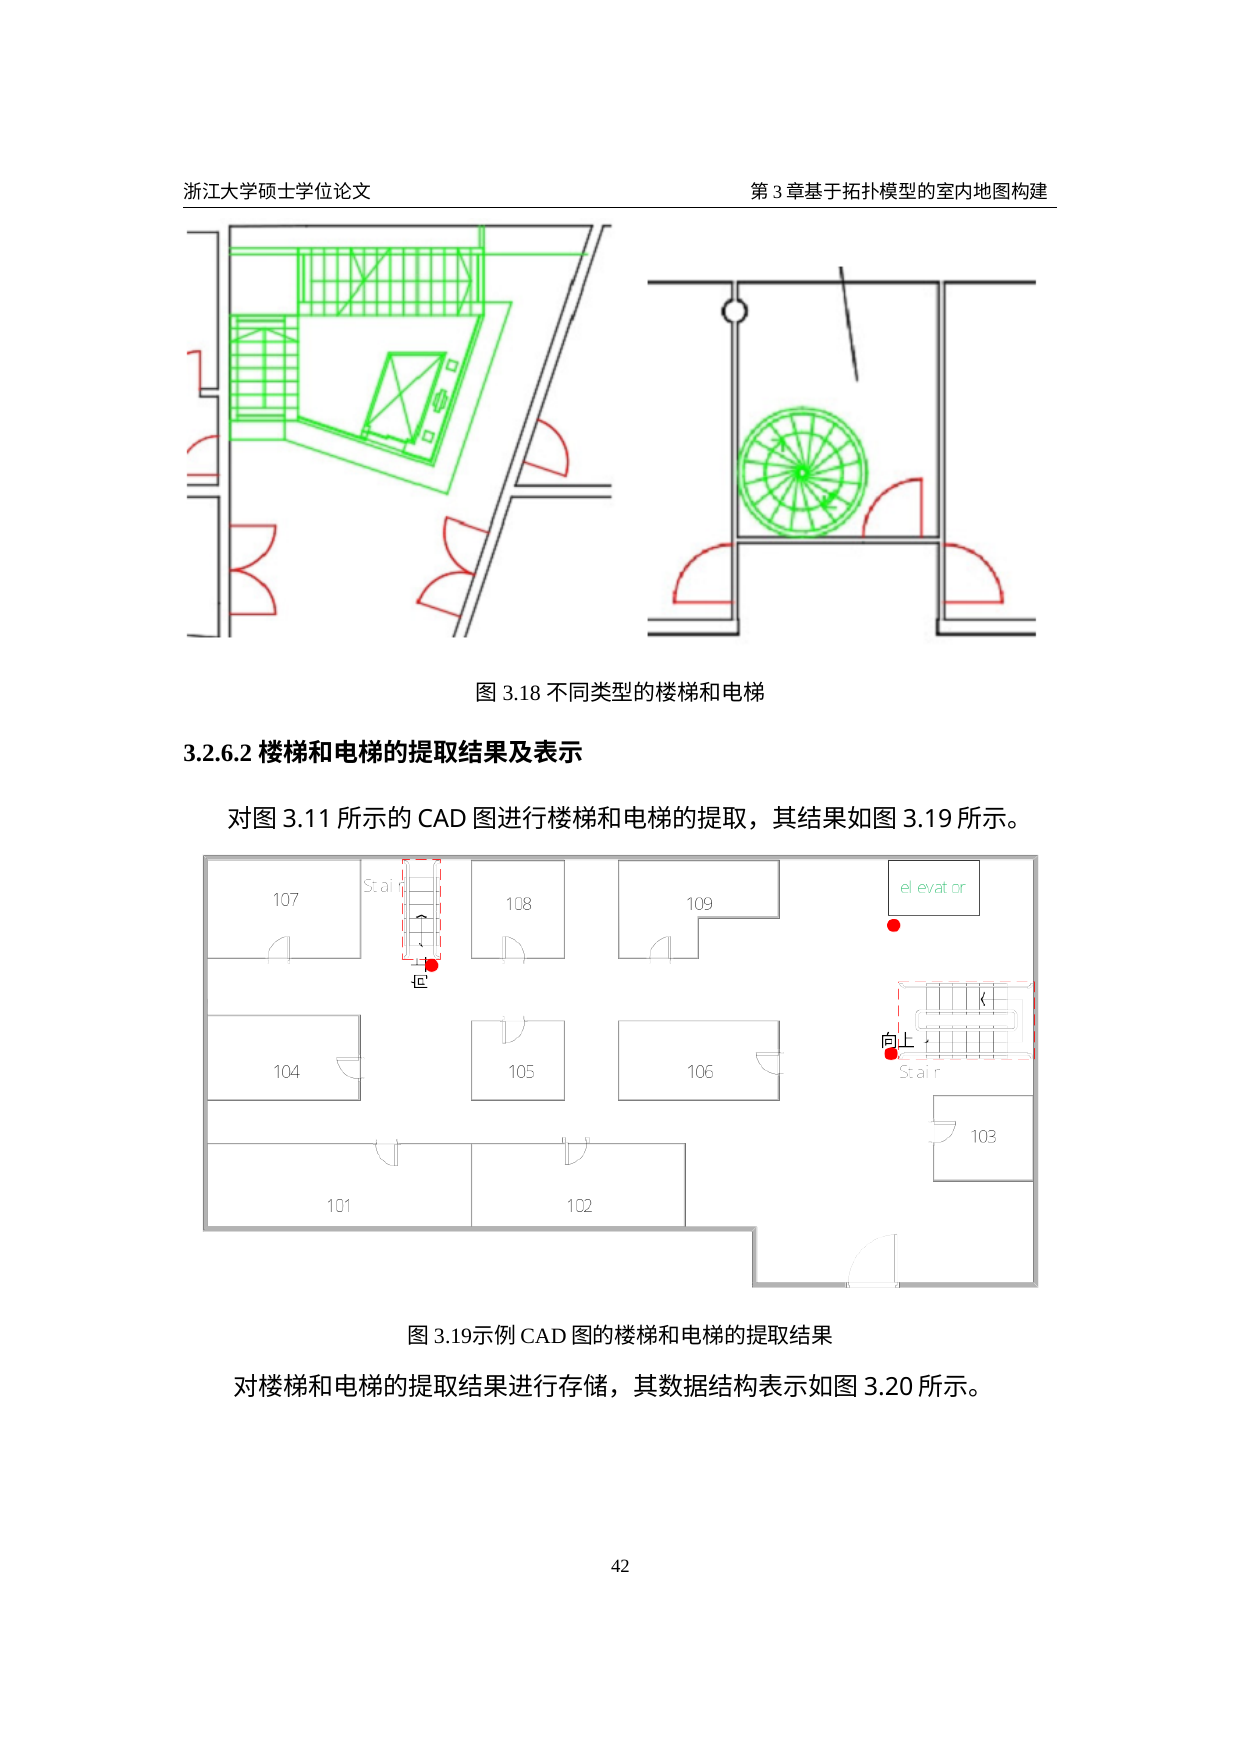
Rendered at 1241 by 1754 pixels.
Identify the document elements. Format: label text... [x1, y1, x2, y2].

picture [183, 218, 1057, 646]
subtitle 楼梯和电梯的提取结果及表示 [183, 732, 1057, 768]
